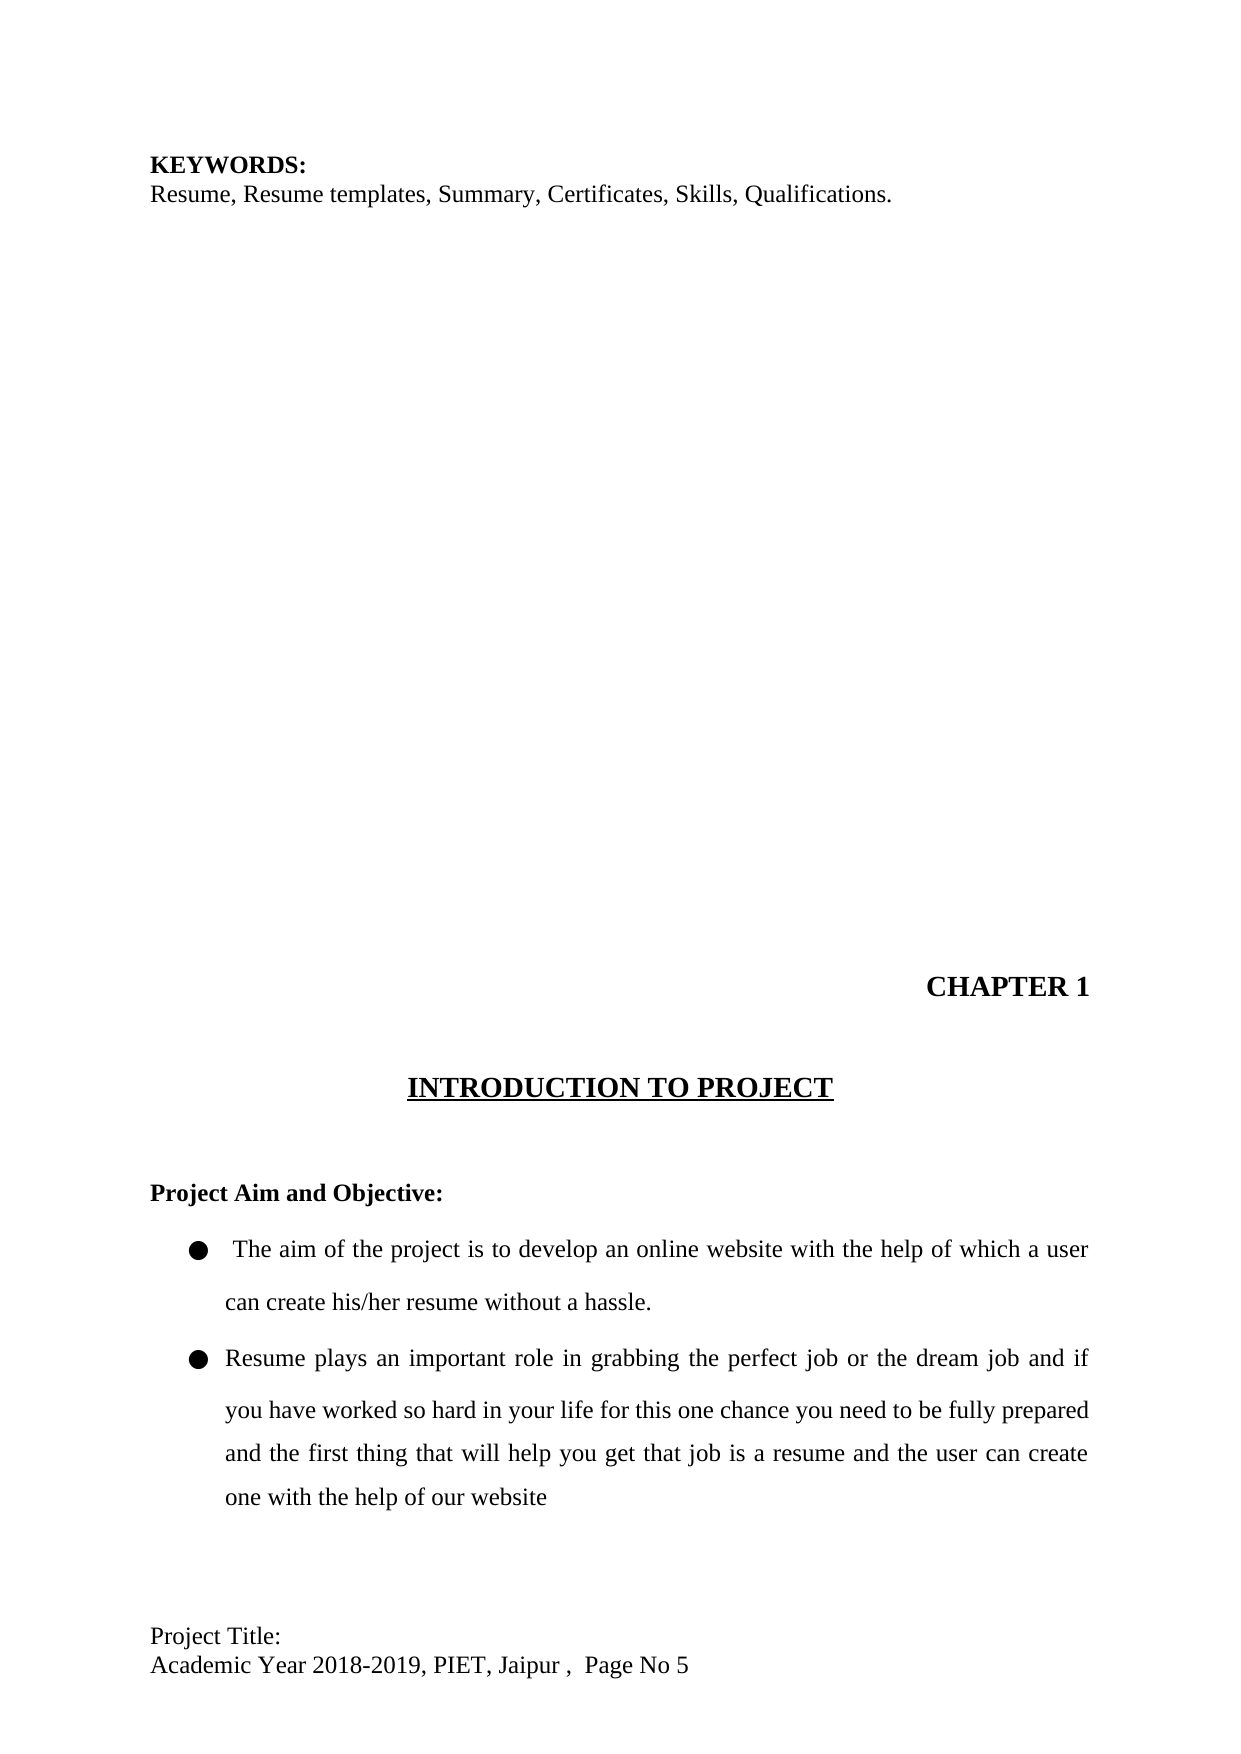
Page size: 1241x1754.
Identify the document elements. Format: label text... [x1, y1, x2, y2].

text Project Aim and Objective: [150, 1178, 1090, 1207]
list Resume plays an important role in grabbing the perfect job or the dream job and if you have worked so hard in your life for this one chance you need to be fully prepared and the first thing that will help you get that job is a resume and the user can create one with the help of our website [187, 1330, 1090, 1510]
text Resume, Resume templates, Summary, Certificates, Skills, Qualifications. [150, 179, 1090, 207]
list The aim of the project is to develop an online website with the help of which a user can create his/her resume without a hassle. [187, 1221, 1090, 1315]
subtitle CHAPTER 1 [150, 969, 1090, 1003]
subtitle KEYWORDS: [150, 150, 1090, 179]
subtitle INTRODUCTION TO PROJECT [150, 1070, 1090, 1103]
